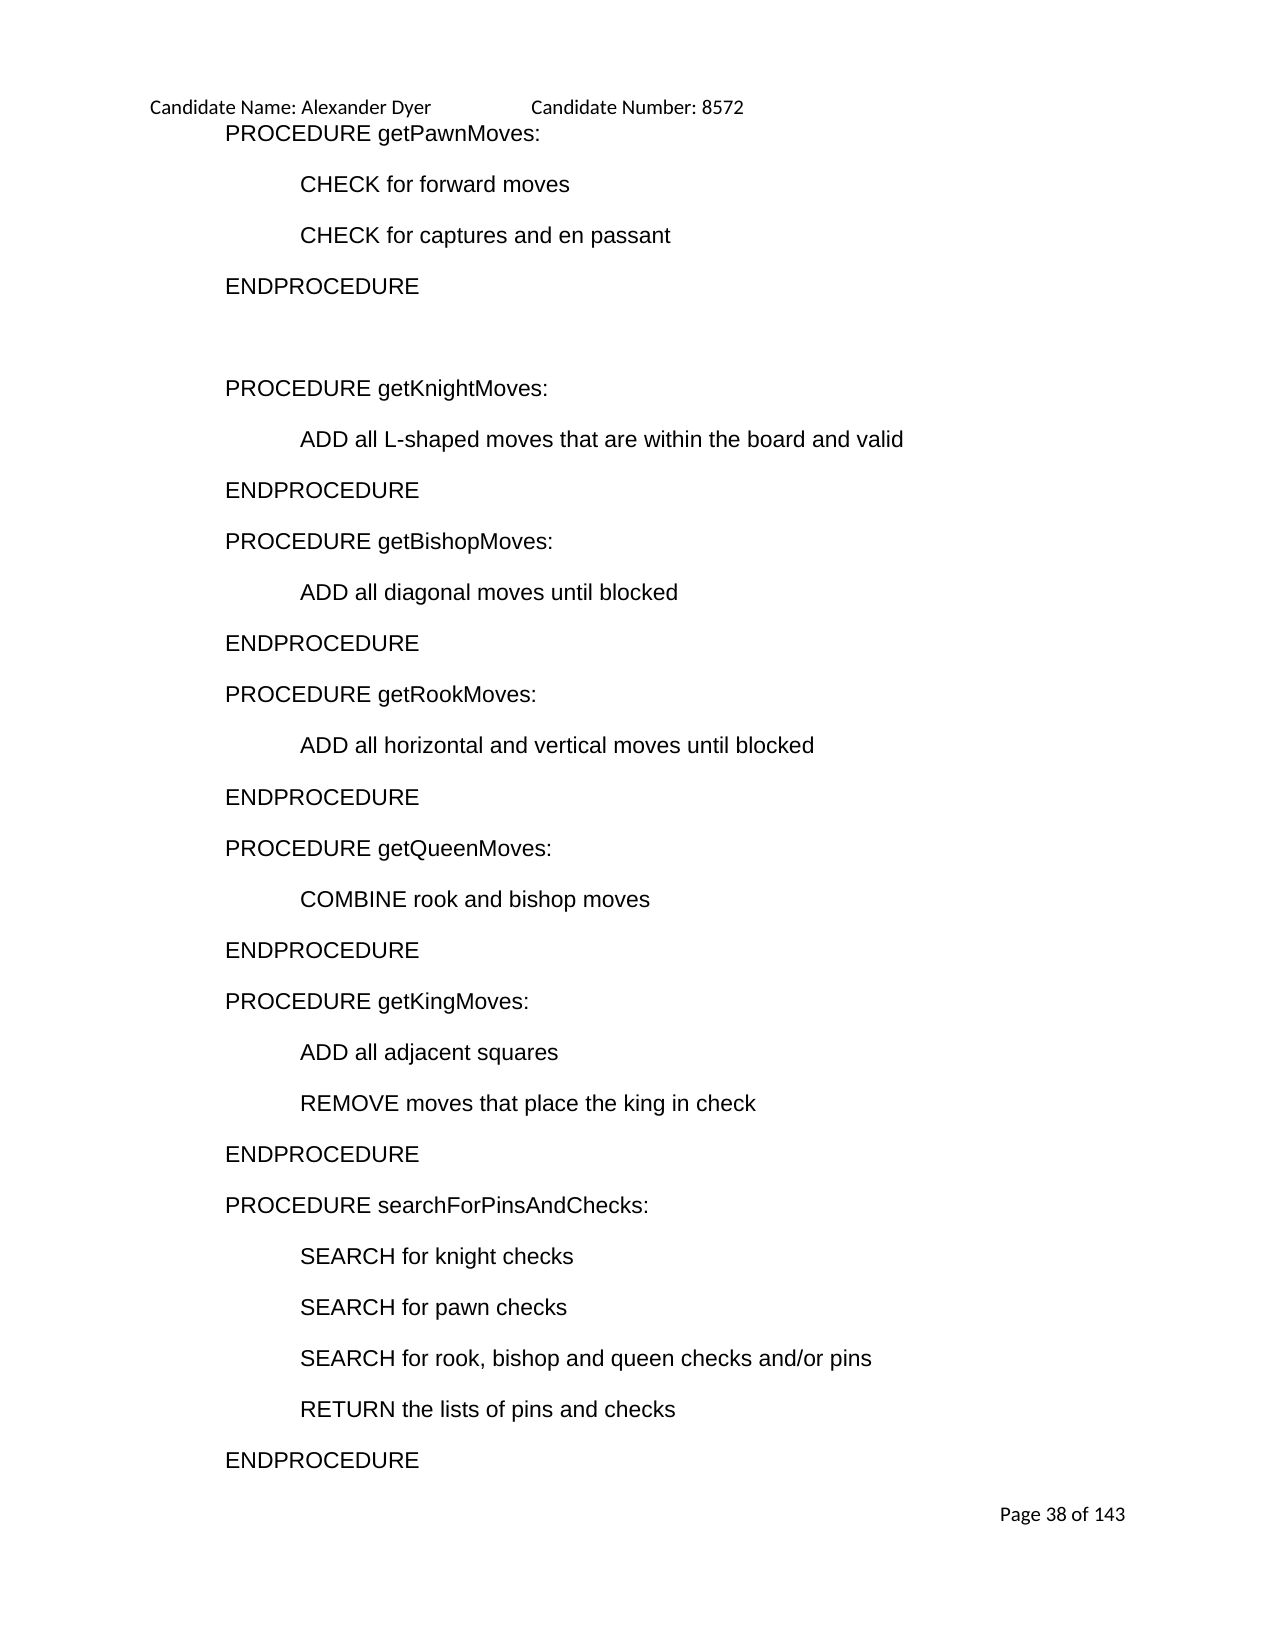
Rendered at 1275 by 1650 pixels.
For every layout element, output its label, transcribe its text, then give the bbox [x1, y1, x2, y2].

text ADD all adjacent squares [150, 1039, 1125, 1065]
text PROCEDURE getQueenMoves: [150, 834, 1125, 861]
text ENDPROCEDURE [150, 477, 1125, 504]
text PROCEDURE getPawnMoves: [150, 120, 1125, 146]
text PROCEDURE getKnightMoves: [150, 375, 1125, 402]
text ENDPROCEDURE [150, 783, 1125, 810]
text PROCEDURE getRookMoves: [150, 681, 1125, 708]
text ADD all horizontal and vertical moves until blocked [150, 732, 1125, 759]
text SEARCH for rook, bishop and queen checks and/or pins [150, 1345, 1125, 1371]
text CHECK for forward moves [150, 171, 1125, 197]
text SEARCH for knight checks [150, 1243, 1125, 1269]
text ENDPROCEDURE [150, 273, 1125, 299]
text CHECK for captures and en passant [150, 222, 1125, 248]
text ENDPROCEDURE [150, 630, 1125, 657]
text COMBINE rook and bishop moves [150, 886, 1125, 912]
text RETURN the lists of pins and checks [150, 1396, 1125, 1422]
text SEARCH for pawn checks [150, 1294, 1125, 1320]
text ADD all L-shaped moves that are within the board and valid [150, 426, 1125, 453]
text ENDPROCEDURE [150, 937, 1125, 963]
text PROCEDURE getKingMoves: [150, 988, 1125, 1014]
text ENDPROCEDURE [150, 1447, 1125, 1473]
text ADD all diagonal moves until blocked [150, 579, 1125, 606]
text PROCEDURE searchForPinsAndChecks: [150, 1192, 1125, 1218]
text REMOVE moves that place the king in check [150, 1090, 1125, 1116]
text PROCEDURE getBishopMoves: [150, 528, 1125, 555]
text ENDPROCEDURE [150, 1141, 1125, 1167]
